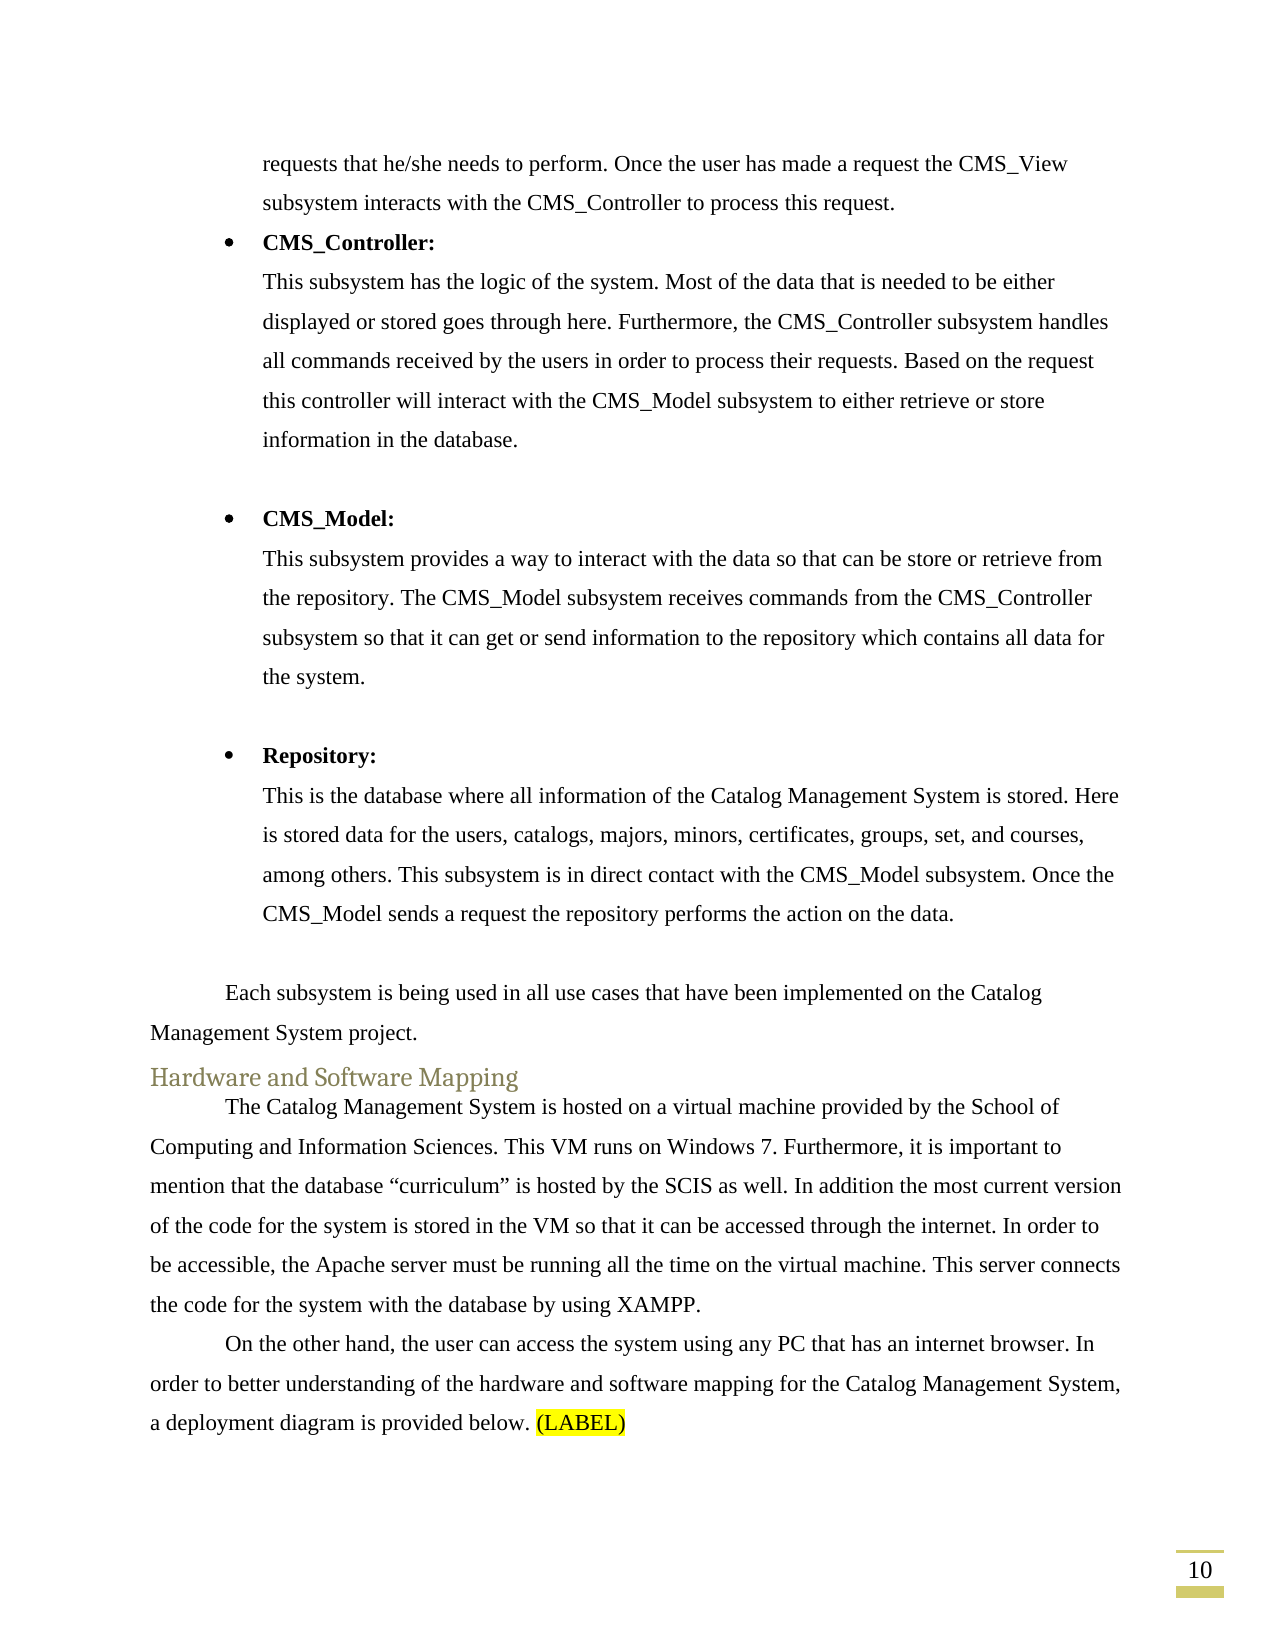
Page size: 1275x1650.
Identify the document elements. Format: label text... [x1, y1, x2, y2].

list CMS_Controller: [225, 229, 1125, 255]
text On the other hand, the user can access the system using any PC that has an internet browser. In order to better understanding of the hardware and software mapping for the Catalog Management System, a deployment diagram is provided below. (LABEL) [150, 1330, 1125, 1436]
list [262, 150, 1125, 216]
text The Catalog Management System is hosted on a virtual machine provided by the School of Computing and Information Sciences. This VM runs on Windows 7. Furthermore, it is important to mention that the database “curriculum” is hosted by the SCIS as well. In addition the most current version of the code for the system is stored in the VM so that it can be accessed through the internet. In order to be accessible, the Apache server must be running all the time on the virtual machine. This server connects the code for the system with the database by using XAMPP. [150, 1093, 1125, 1317]
text Each subsystem is being used in all use cases that have been implemented on the Catalog Management System project. [150, 979, 1125, 1045]
list This subsystem provides a way to interact with the data so that can be store or retrieve from the repository. The CMS_Model subsystem receives commands from the CMS_Controller subsystem so that it can get or send information to the repository which contains all data for the system. [262, 545, 1125, 689]
list Repository: [225, 742, 1125, 768]
list This is the database where all information of the Catalog Management System is stored. Here is stored data for the users, catalogs, majors, minors, certificates, groups, set, and courses, among others. This subsystem is in direct contact with the CMS_Model subsystem. Once the CMS_Model sends a request the repository performs the action on the data. [262, 782, 1125, 926]
subtitle Hardware and Software Mapping [150, 1062, 1125, 1093]
list This subsystem has the logic of the system. Most of the data that is needed to be either displayed or stored goes through here. Furthermore, the CMS_Controller subsystem handles all commands received by the users in order to process their requests. Based on the request this controller will interact with the CMS_Model subsystem to either retrieve or store information in the database. [262, 268, 1125, 453]
list CMS_Model: [225, 505, 1125, 532]
